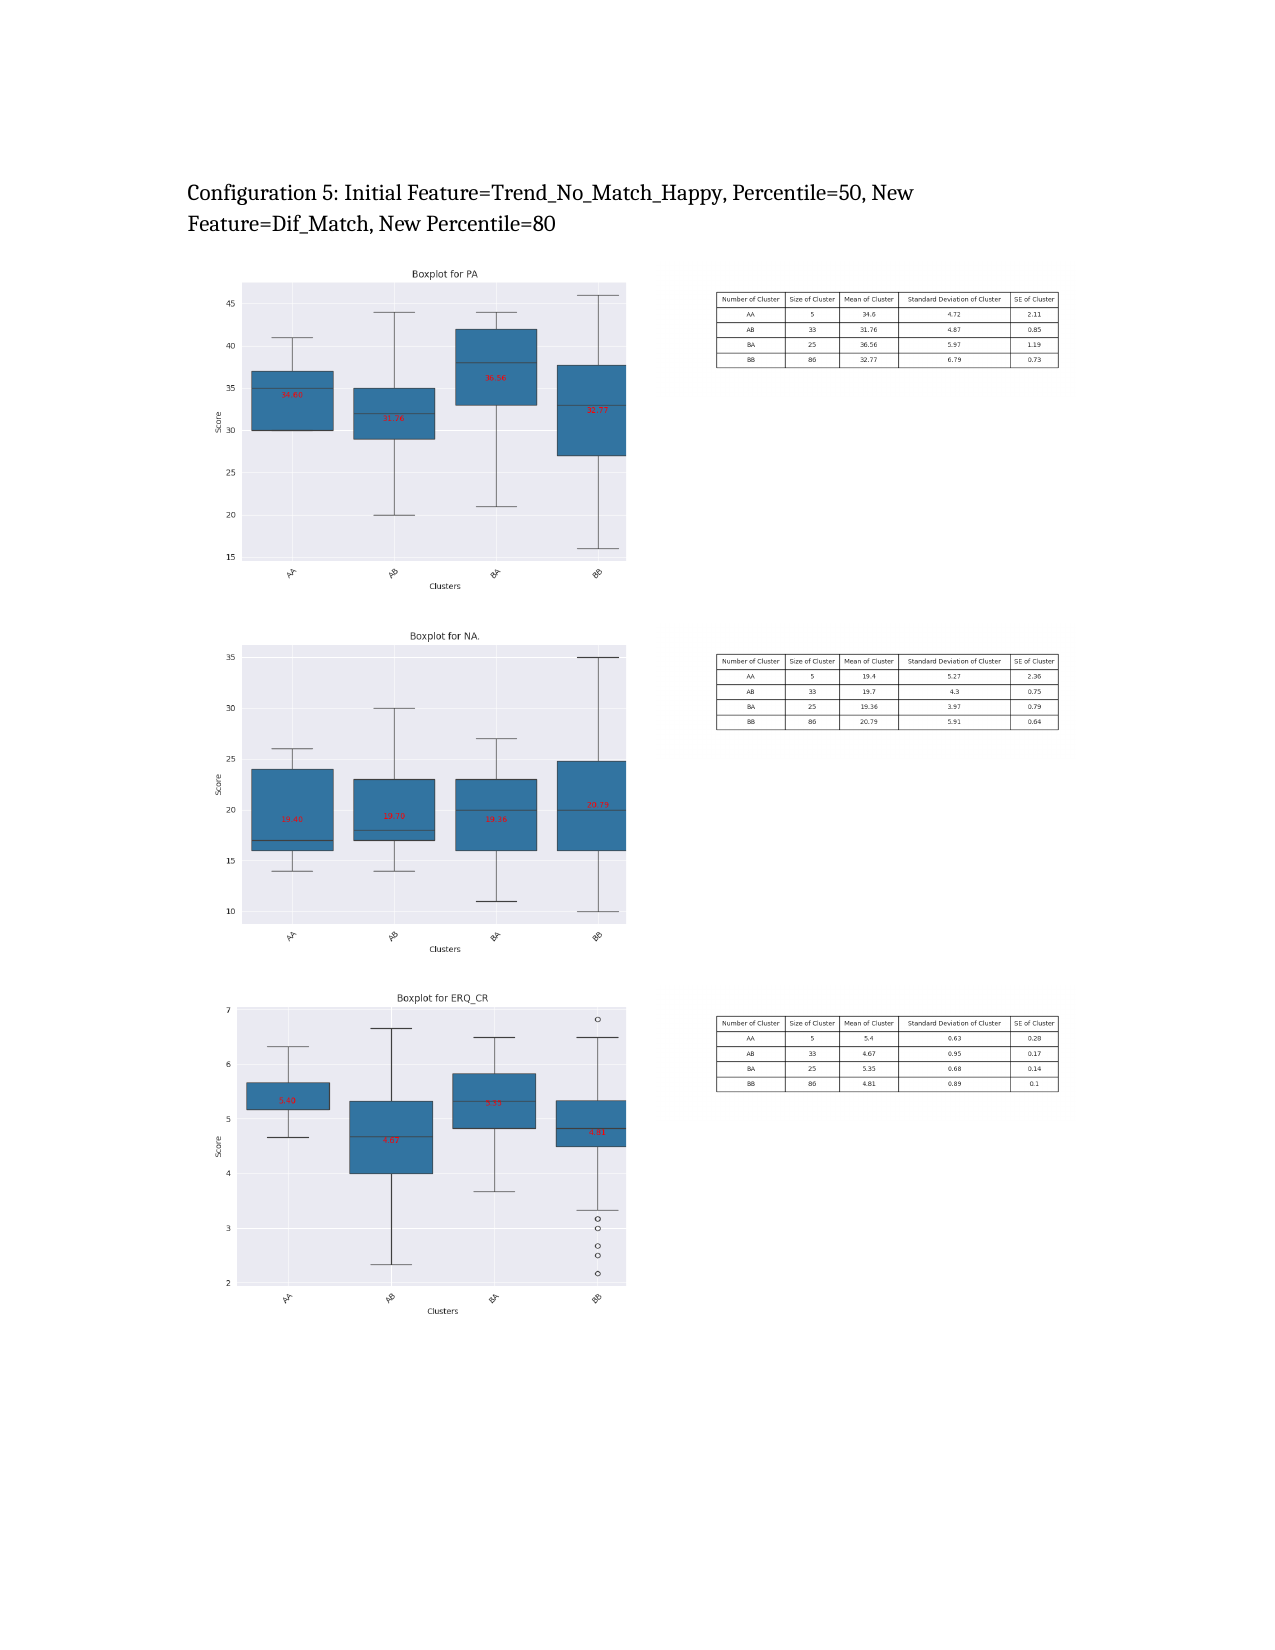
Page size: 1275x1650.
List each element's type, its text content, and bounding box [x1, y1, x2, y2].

table_header [176, 261, 626, 624]
table_header [626, 624, 1076, 986]
picture [656, 985, 1077, 1121]
table_header [626, 261, 1076, 624]
table_header [176, 624, 626, 986]
text Configuration 5: Initial Feature=Trend_No_Match_Happy, Percentile=50, New Feature=Dif_Match, New Percentile=80 [187, 150, 1087, 237]
picture [206, 261, 627, 599]
table_header [176, 986, 626, 1348]
picture [206, 623, 627, 962]
picture [656, 623, 1077, 759]
table_header [626, 986, 1076, 1348]
picture [206, 985, 627, 1324]
picture [656, 261, 1077, 397]
